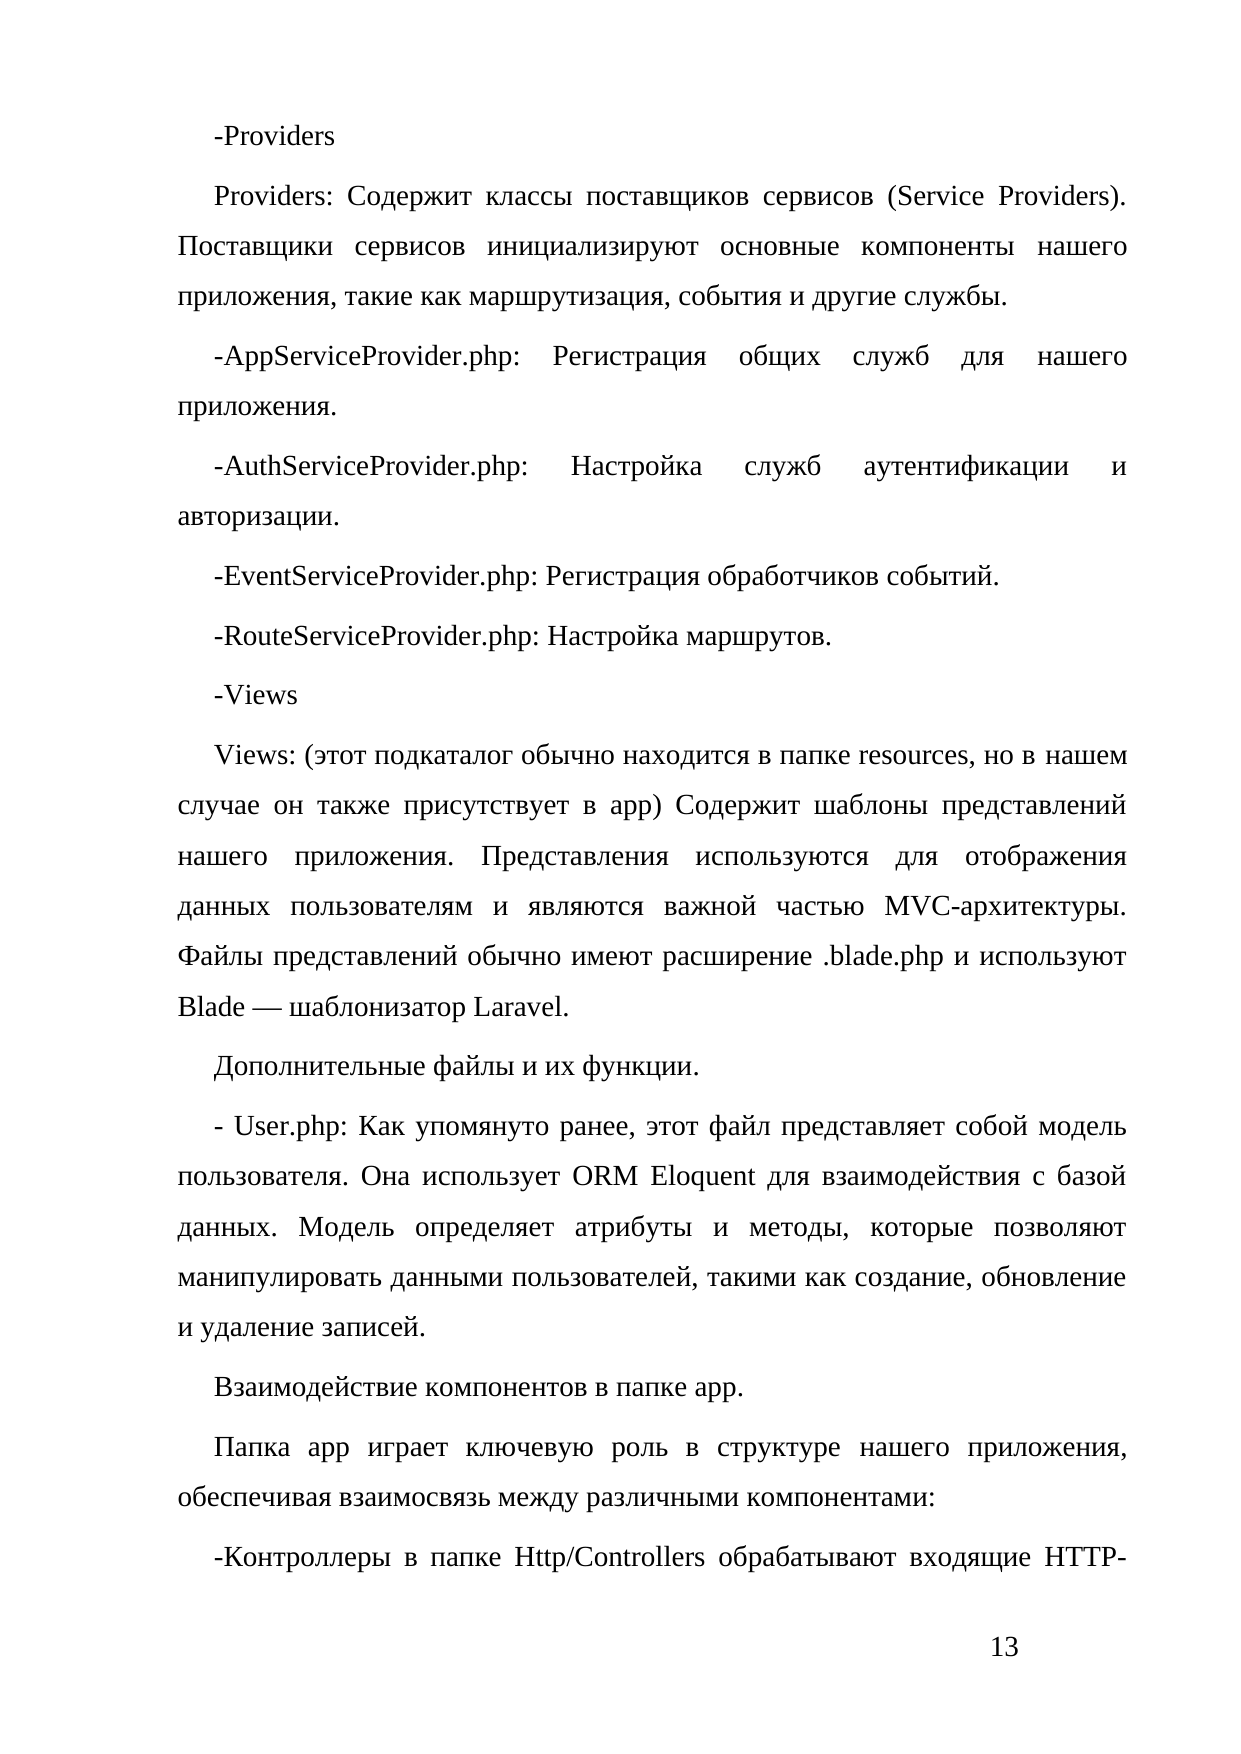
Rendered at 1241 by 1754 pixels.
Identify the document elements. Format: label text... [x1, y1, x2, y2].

text Папка app играет ключевую роль в структуре нашего приложения, обеспечивая взаимосвязь между различными компонентами: [177, 1429, 1127, 1513]
text - User.php: Как упомянуто ранее, этот файл представляет собой модель пользователя. Она использует ORM Eloquent для взаимодействия с базой данных. Модель определяет атрибуты и методы, которые позволяют манипулировать данными пользователей, такими как создание, обновление и удаление записей. [177, 1108, 1127, 1343]
text Providers: Содержит классы поставщиков сервисов (Service Providers). Поставщики сервисов инициализируют основные компоненты нашего приложения, такие как маршрутизация, события и другие службы. [177, 178, 1127, 312]
text -EventServiceProvider.php: Регистрация обработчиков событий. [177, 558, 1127, 592]
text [177, 1539, 1127, 1572]
text -Providers [177, 118, 1127, 152]
text -RouteServiceProvider.php: Настройка маршрутов. [177, 618, 1127, 651]
text Взаимодействие компонентов в папке app. [177, 1369, 1127, 1403]
text -AppServiceProvider.php: Регистрация общих служб для нашего приложения. [177, 338, 1127, 422]
text Дополнительные файлы и их функции. [177, 1048, 1127, 1082]
text -Views [177, 677, 1127, 711]
text Views: (этот подкаталог обычно находится в папке resources, но в нашем случае он также присутствует в app) Содержит шаблоны представлений нашего приложения. Представления используются для отображения данных пользователям и являются важной частью MVC-архитектуры. Файлы представлений обычно имеют расширение .blade.php и используют Blade — шаблонизатор Laravel. [177, 737, 1127, 1022]
text -AuthServiceProvider.php: Настройка служб аутентификации и авторизации. [177, 448, 1127, 532]
